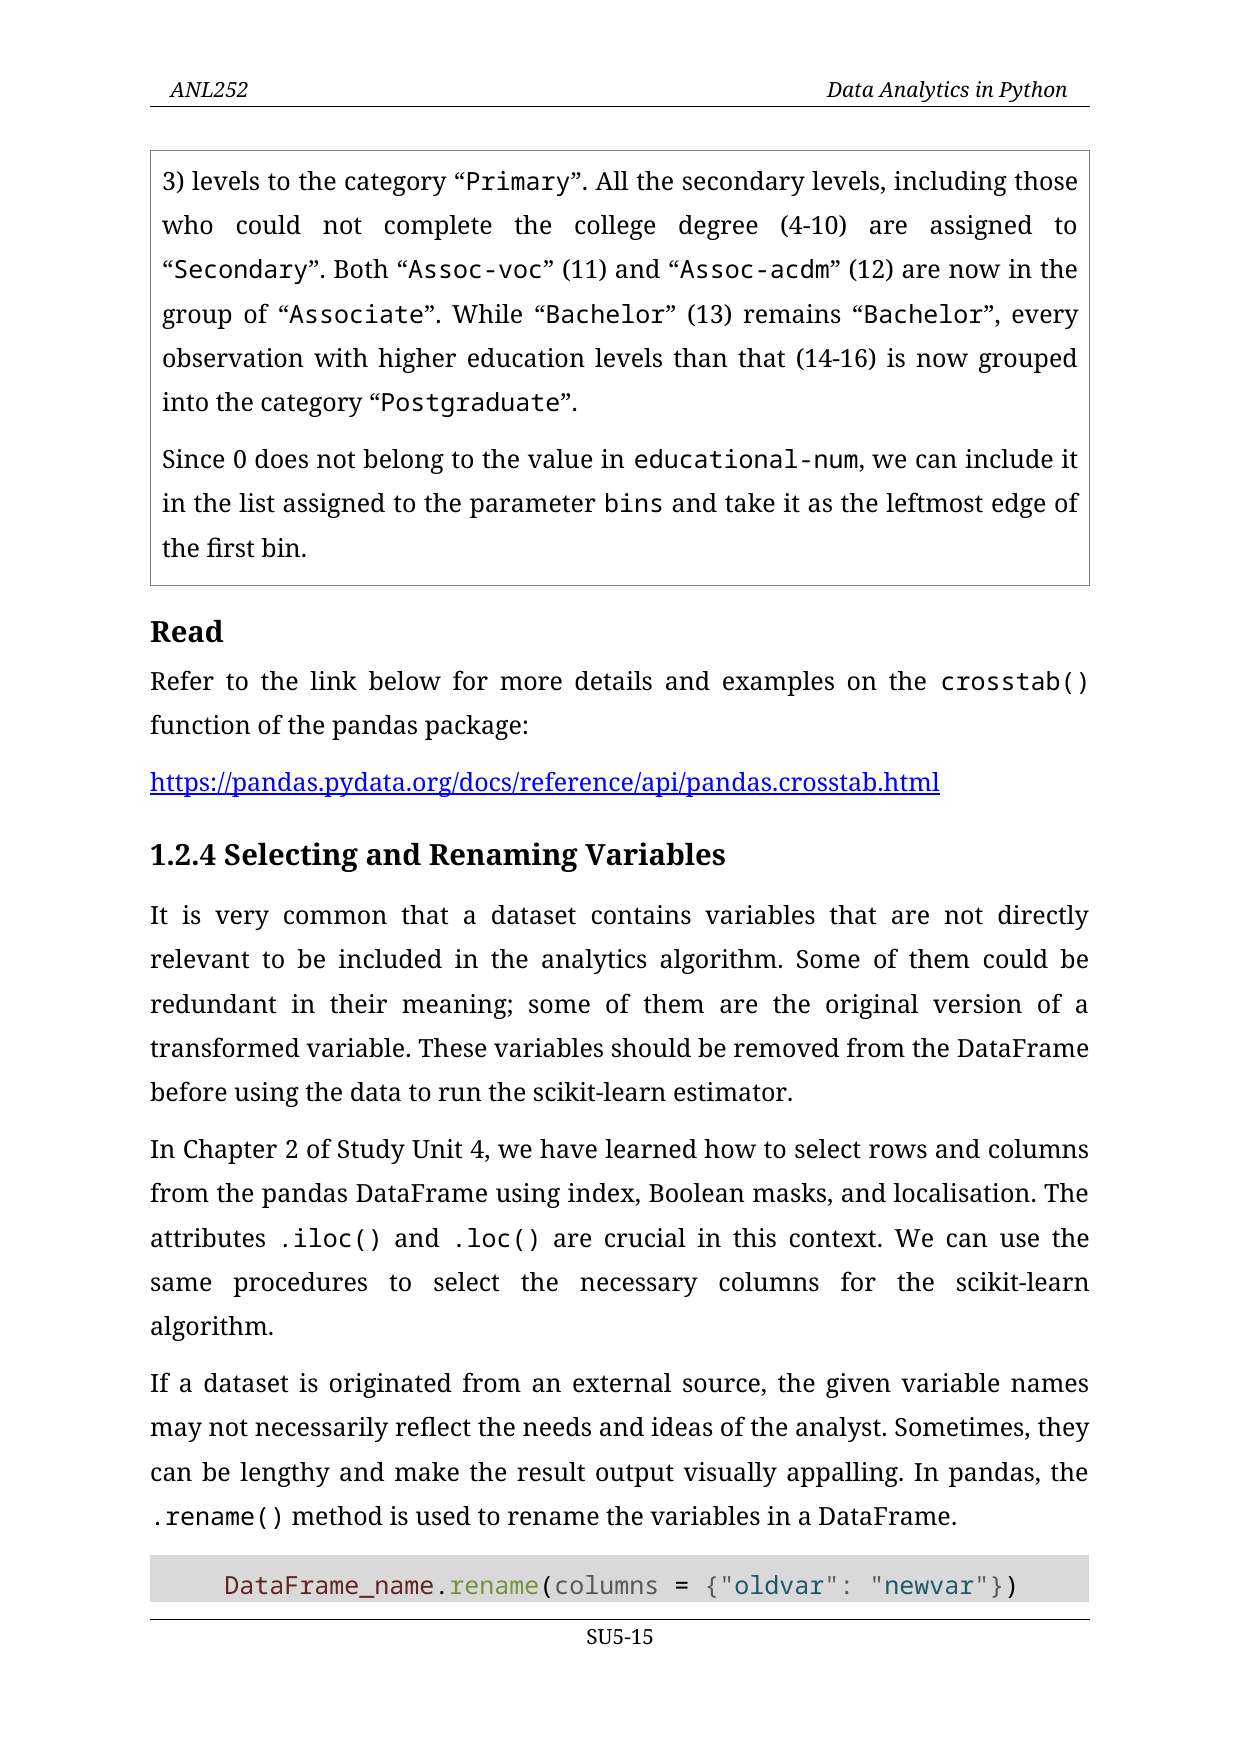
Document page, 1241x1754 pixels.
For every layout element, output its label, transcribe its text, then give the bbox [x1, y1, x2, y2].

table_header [150, 1555, 1089, 1602]
text If a dataset is originated from an external source, the given variable names may not necessarily reflect the needs and ideas of the analyst. Sometimes, they can be lengthy and make the result output visually appalling. In pandas, the .rename() method is used to rename the variables in a DataFrame. [150, 1366, 1090, 1532]
text https://pandas.pydata.org/docs/reference/api/pandas.crosstab.html [150, 764, 1090, 799]
subtitle 1.2.4 Selecting and Renaming Variables [150, 834, 1090, 873]
text Read [150, 611, 1090, 651]
text In Chapter 2 of Study Unit 4, we have learned how to select rows and columns from the pandas DataFrame using index, Boolean masks, and localisation. The attributes .iloc() and .loc() are crucial in this context. We can use the same procedures to select the necessary columns for the scikit-learn algorithm. [150, 1132, 1090, 1343]
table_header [151, 151, 1089, 585]
text Refer to the link below for more details and examples on the crosstab() function of the pandas package: [150, 663, 1090, 742]
text It is very common that a dataset contains variables that are not directly relevant to be included in the analytics algorithm. Some of them could be redundant in their meaning; some of them are the original version of a transformed variable. These variables should be removed from the DataFrame before using the data to run the scikit-learn estimator. [150, 898, 1090, 1109]
